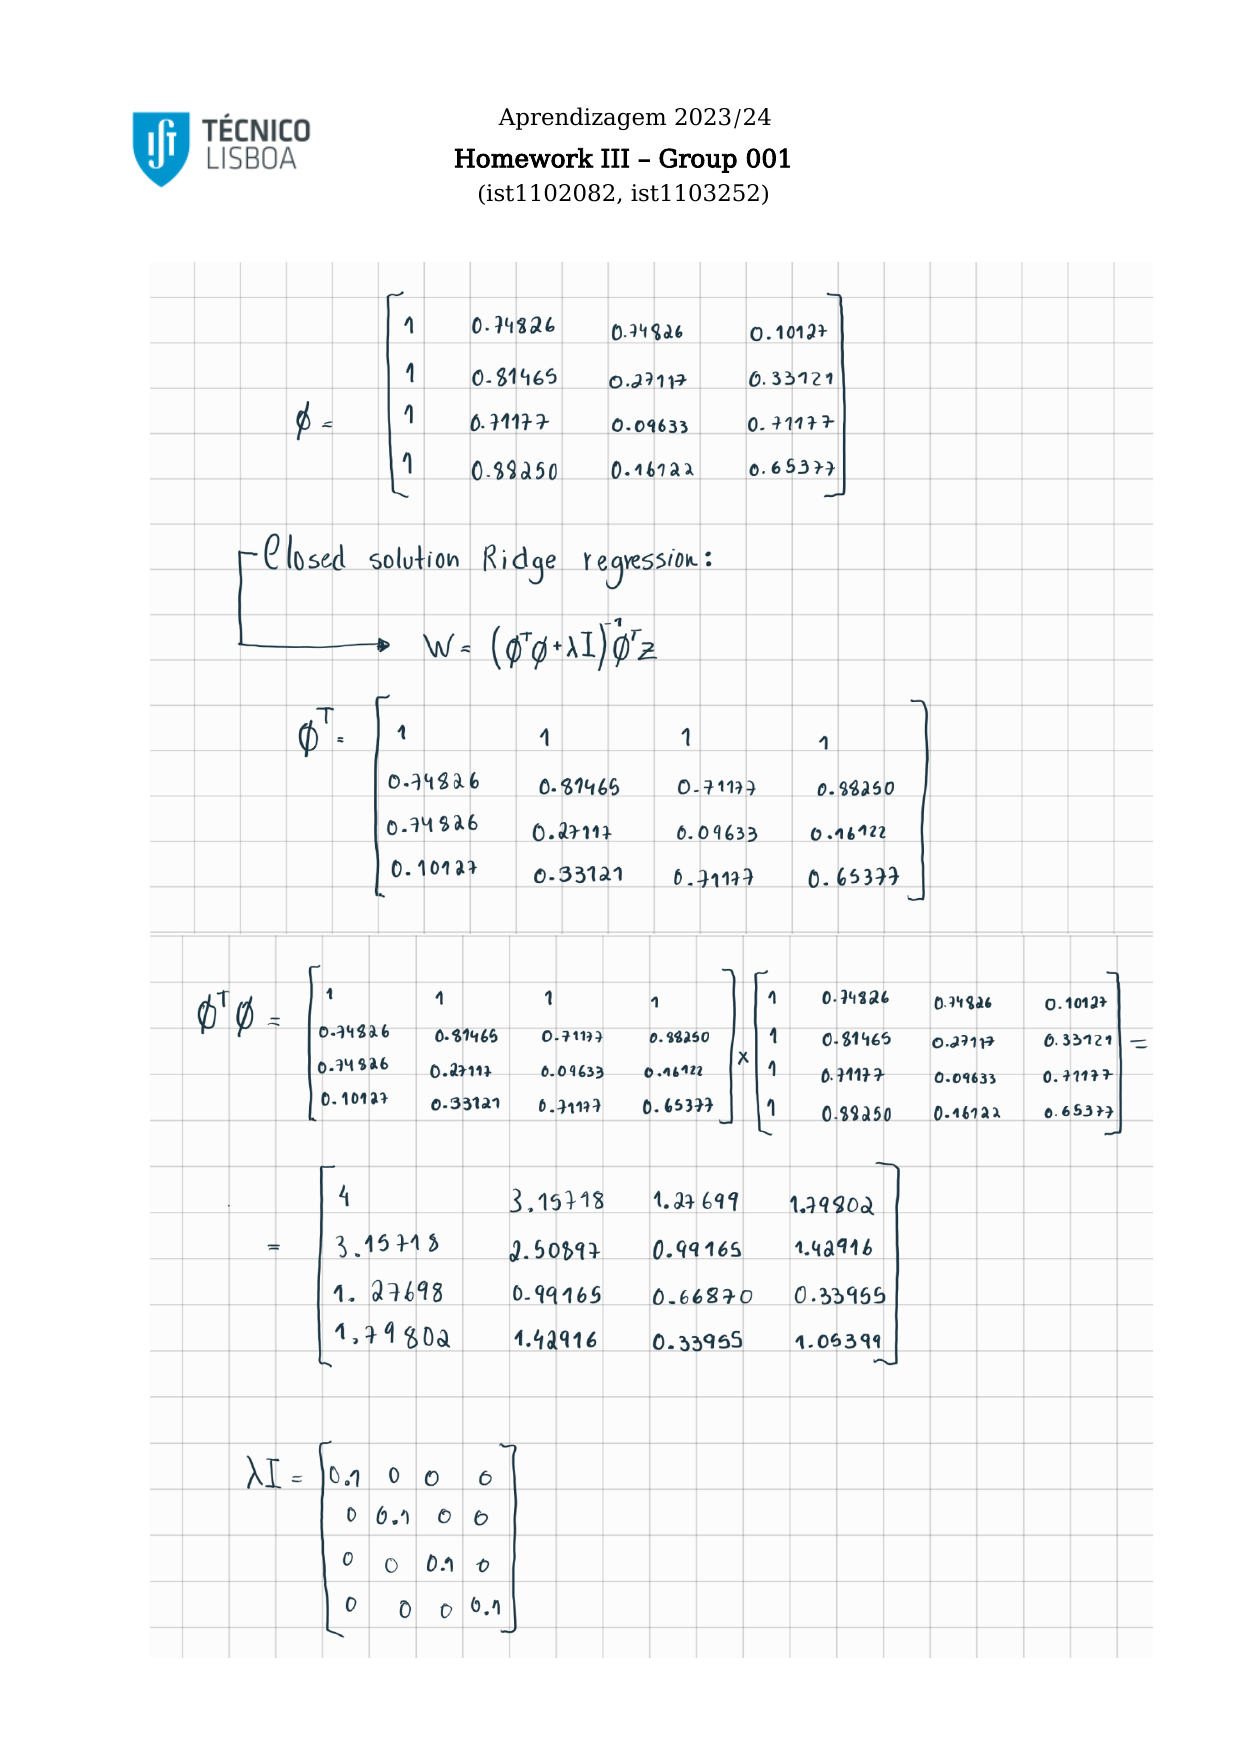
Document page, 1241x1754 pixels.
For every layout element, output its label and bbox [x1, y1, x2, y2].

picture [150, 262, 1154, 1658]
picture [121, 103, 320, 197]
